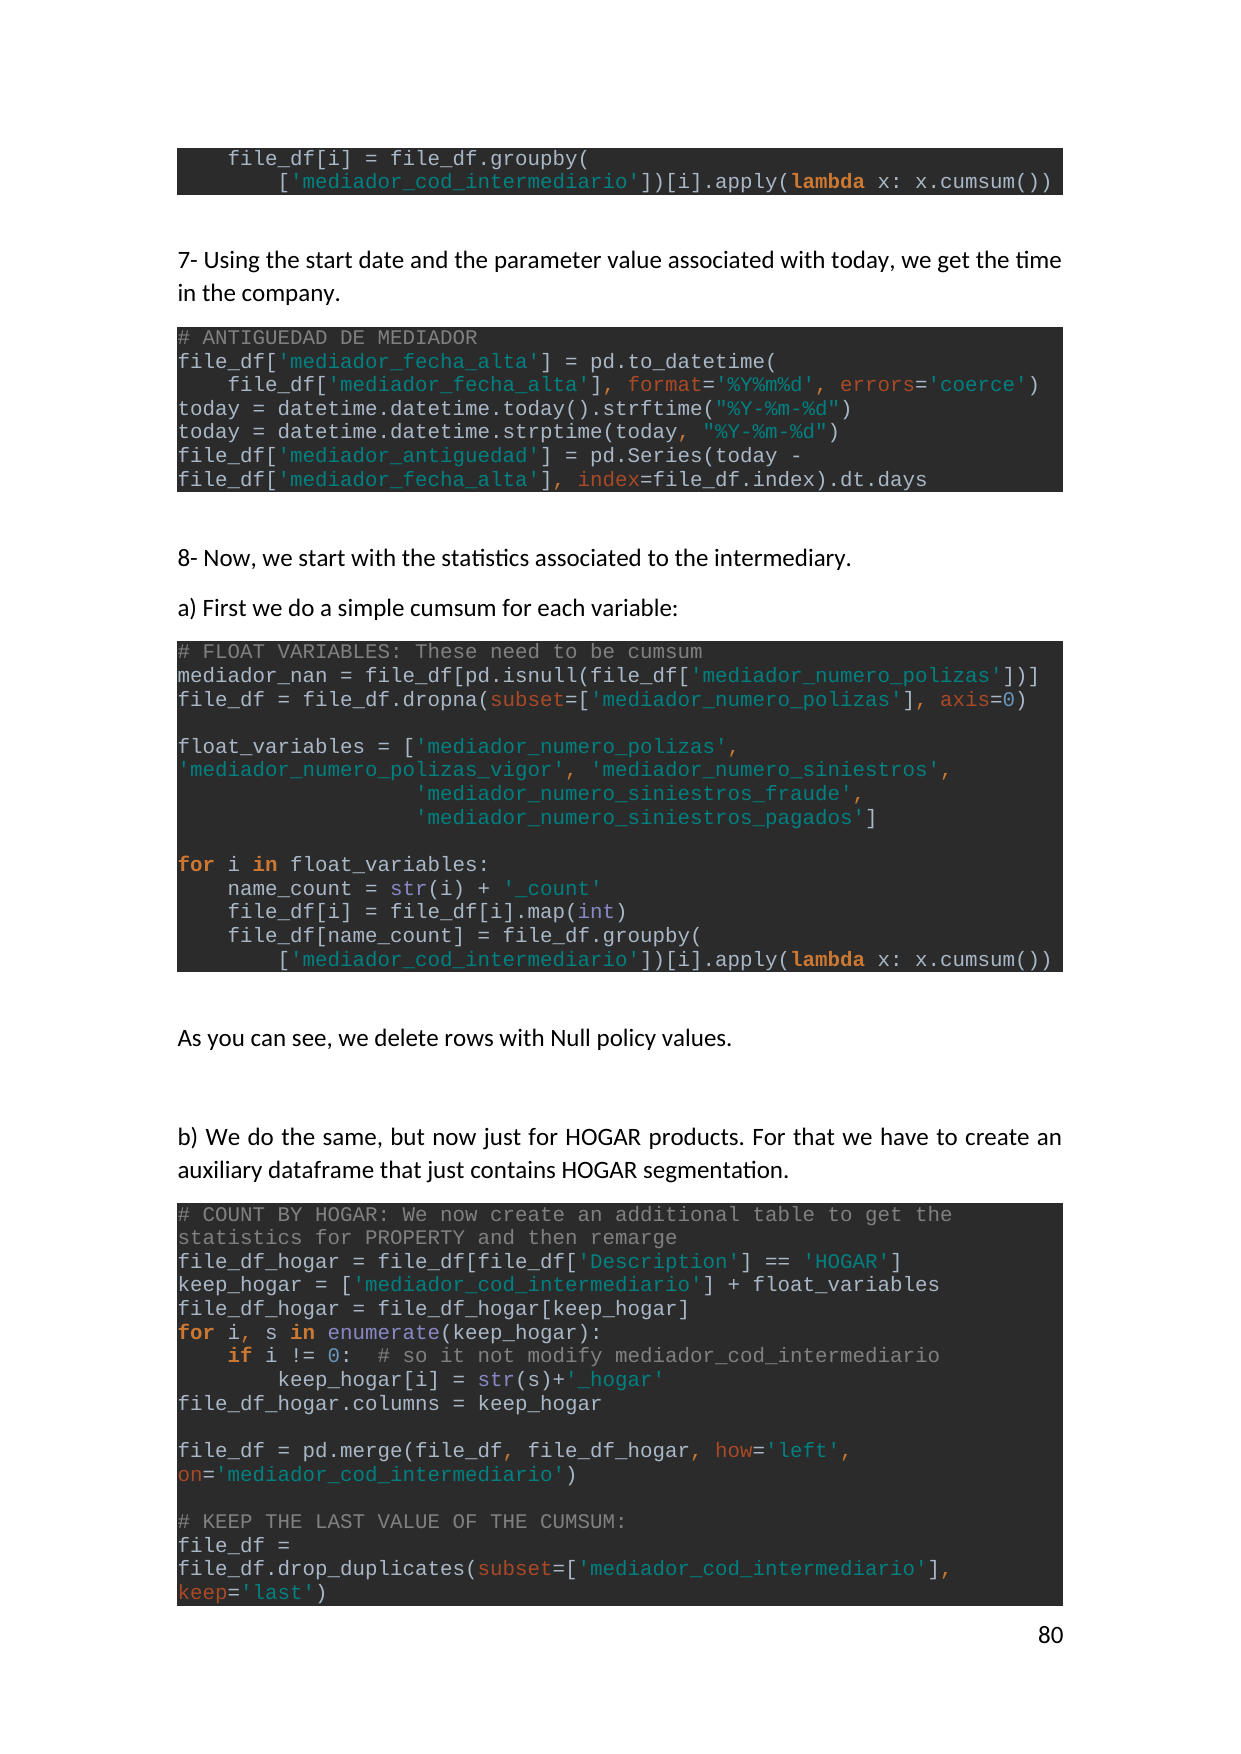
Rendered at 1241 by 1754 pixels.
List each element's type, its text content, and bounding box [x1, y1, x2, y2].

text # KEEP THE LAST VALUE OF THE CUMSUM: file_df = file_df.drop_duplicates(subset=['mediador_cod_intermediario'], keep='last') [177, 1487, 1063, 1606]
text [177, 148, 1063, 195]
text a) First we do a simple cumsum for each variable: [177, 592, 1063, 622]
text As you can see, we delete rows with Null policy values. [177, 1022, 1063, 1052]
text # COUNT BY HOGAR: We now create an additional table to get the statistics for PROPERTY and then remarge file_df_hogar = file_df[file_df['Description'] == 'HOGAR'] keep_hogar = ['mediador_cod_intermediario'] + float_variables file_df_hogar = file_df_hogar[keep_hogar] for i, s in enumerate(keep_hogar): if i != 0: # so it not modify mediador_cod_intermediario keep_hogar[i] = str(s)+'_hogar' file_df_hogar.columns = keep_hogar file_df = pd.merge(file_df, file_df_hogar, how='left', on='mediador_cod_intermediario') [177, 1203, 1063, 1487]
text 7- Using the start date and the parameter value associated with today, we get the time in the company. [177, 244, 1063, 308]
text # ANTIGUEDAD DE MEDIADOR file_df['mediador_fecha_alta'] = pd.to_datetime( file_df['mediador_fecha_alta'], format='%Y%m%d', errors='coerce') today = datetime.datetime.today().strftime("%Y-%m-%d") today = datetime.datetime.strptime(today, "%Y-%m-%d") file_df['mediador_antiguedad'] = pd.Series(today - file_df['mediador_fecha_alta'], index=file_df.index).dt.days [177, 327, 1063, 492]
text 8- Now, we start with the statistics associated to the intermediary. [177, 542, 1063, 573]
text # FLOAT VARIABLES: These need to be cumsum mediador_nan = file_df[pd.isnull(file_df['mediador_numero_polizas'])] file_df = file_df.dropna(subset=['mediador_numero_polizas'], axis=0) float_variables = ['mediador_numero_polizas', 'mediador_numero_polizas_vigor', 'mediador_numero_siniestros', 'mediador_numero_siniestros_fraude', 'mediador_numero_siniestros_pagados'] for i in float_variables: name_count = str(i) + '_count' file_df[i] = file_df[i].map(int) file_df[name_count] = file_df.groupby( ['mediador_cod_intermediario'])[i].apply(lambda x: x.cumsum()) [177, 641, 1063, 972]
text b) We do the same, but now just for HOGAR products. For that we have to create an auxiliary dataframe that just contains HOGAR segmentation. [177, 1121, 1063, 1184]
